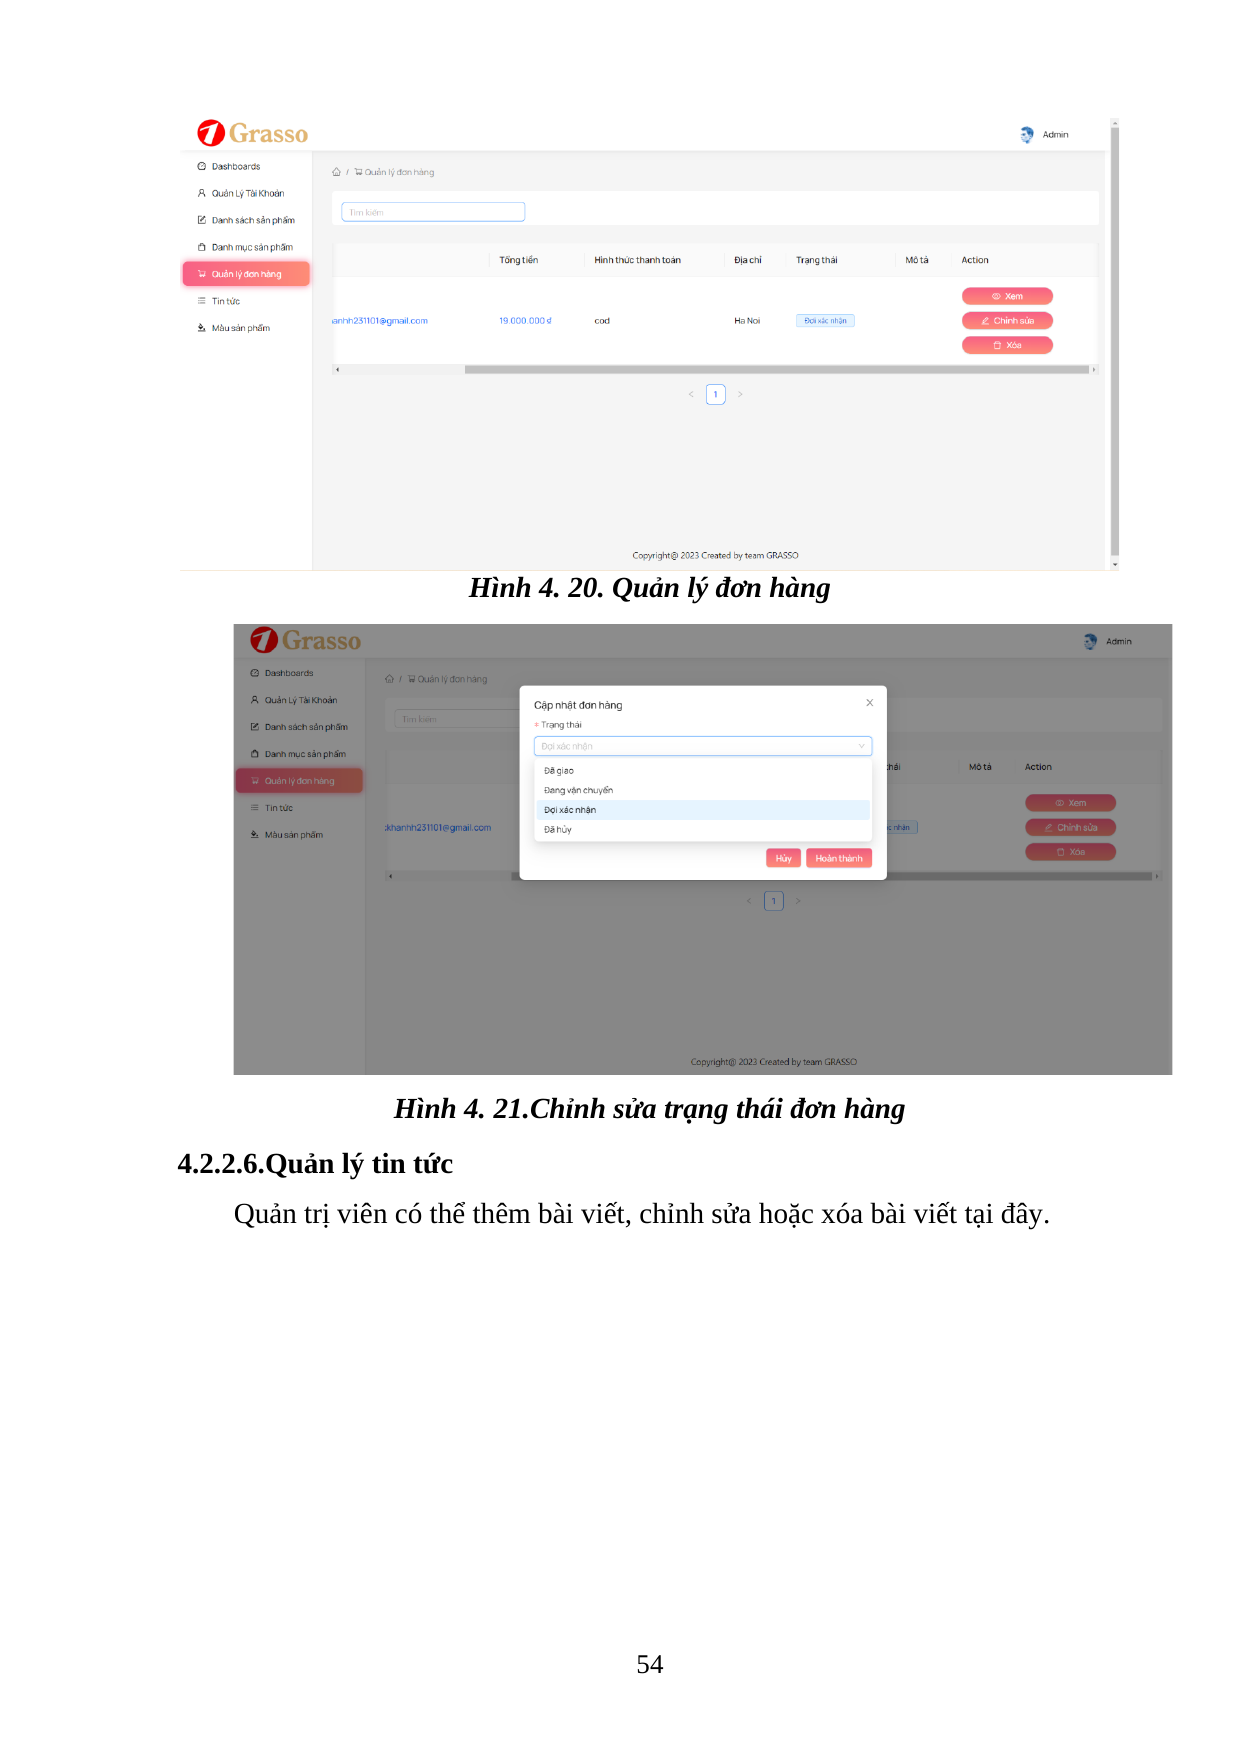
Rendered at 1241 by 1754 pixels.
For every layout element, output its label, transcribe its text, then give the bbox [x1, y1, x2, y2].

subtitle 4.2.2.6.Quản lý tin tức [177, 1146, 1122, 1179]
picture [233, 624, 1173, 1075]
text Hình 4. 21.Chỉnh sửa trạng thái đơn hàng [177, 1091, 1122, 1125]
picture [180, 118, 1120, 571]
text Quản trị viên có thể thêm bài viết, chỉnh sửa hoặc xóa bài viết tại đây. [177, 1196, 1122, 1229]
